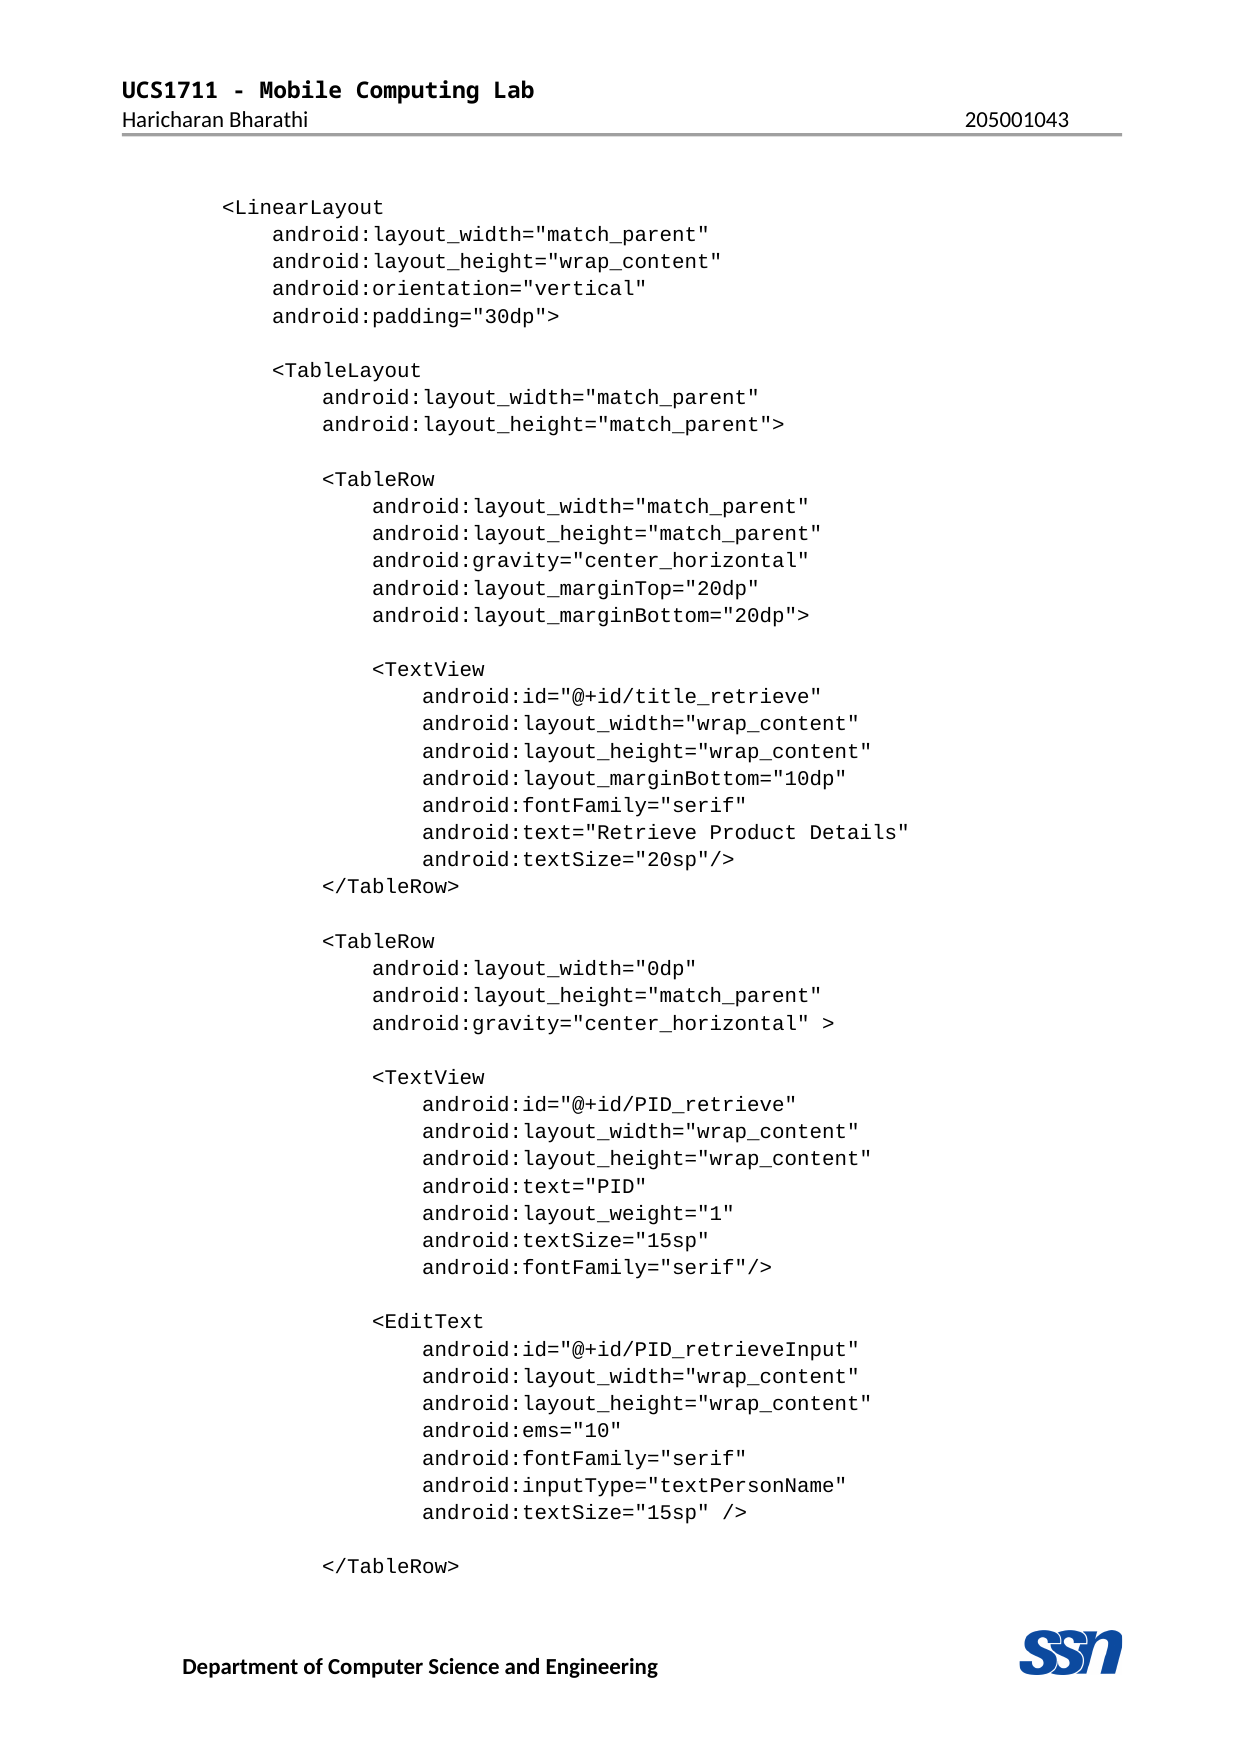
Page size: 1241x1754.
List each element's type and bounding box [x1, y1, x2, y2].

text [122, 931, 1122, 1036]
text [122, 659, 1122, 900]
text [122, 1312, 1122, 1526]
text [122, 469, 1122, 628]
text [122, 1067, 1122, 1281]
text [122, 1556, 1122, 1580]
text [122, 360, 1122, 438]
picture [1019, 1630, 1123, 1675]
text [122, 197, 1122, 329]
